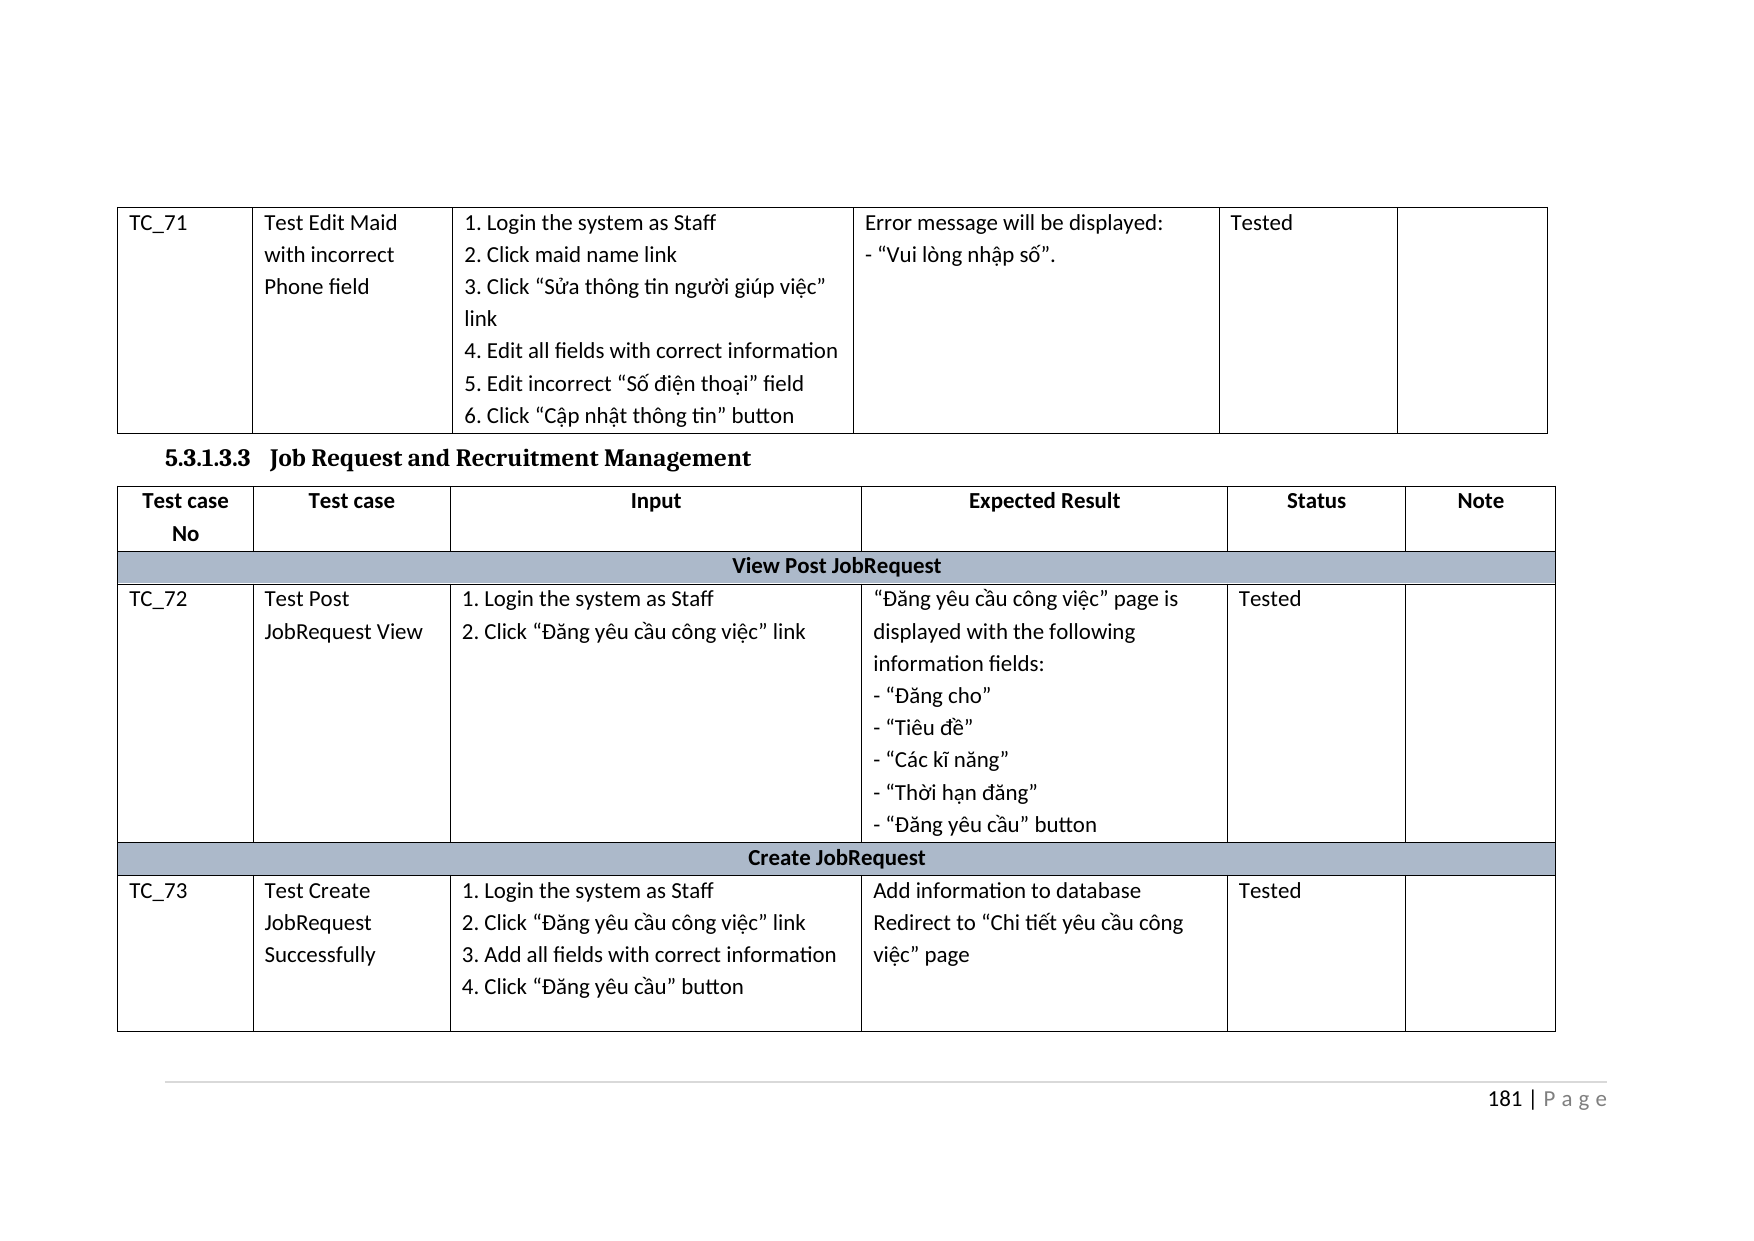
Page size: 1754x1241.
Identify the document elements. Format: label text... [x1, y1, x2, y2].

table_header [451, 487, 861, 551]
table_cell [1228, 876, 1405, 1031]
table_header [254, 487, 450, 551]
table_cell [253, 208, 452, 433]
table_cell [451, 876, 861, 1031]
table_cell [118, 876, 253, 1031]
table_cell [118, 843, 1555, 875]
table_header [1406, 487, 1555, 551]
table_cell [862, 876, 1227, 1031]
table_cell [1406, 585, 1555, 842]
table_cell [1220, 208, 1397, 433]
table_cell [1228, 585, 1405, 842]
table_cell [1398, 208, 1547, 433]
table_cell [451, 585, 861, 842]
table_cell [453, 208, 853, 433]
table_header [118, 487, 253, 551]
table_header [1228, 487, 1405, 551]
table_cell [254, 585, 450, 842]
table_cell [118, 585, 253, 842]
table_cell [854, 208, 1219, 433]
subtitle Job Request and Recruitment Management [165, 444, 1607, 473]
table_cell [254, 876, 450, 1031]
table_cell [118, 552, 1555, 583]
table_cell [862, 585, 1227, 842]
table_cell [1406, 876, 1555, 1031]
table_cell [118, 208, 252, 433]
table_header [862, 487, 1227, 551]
